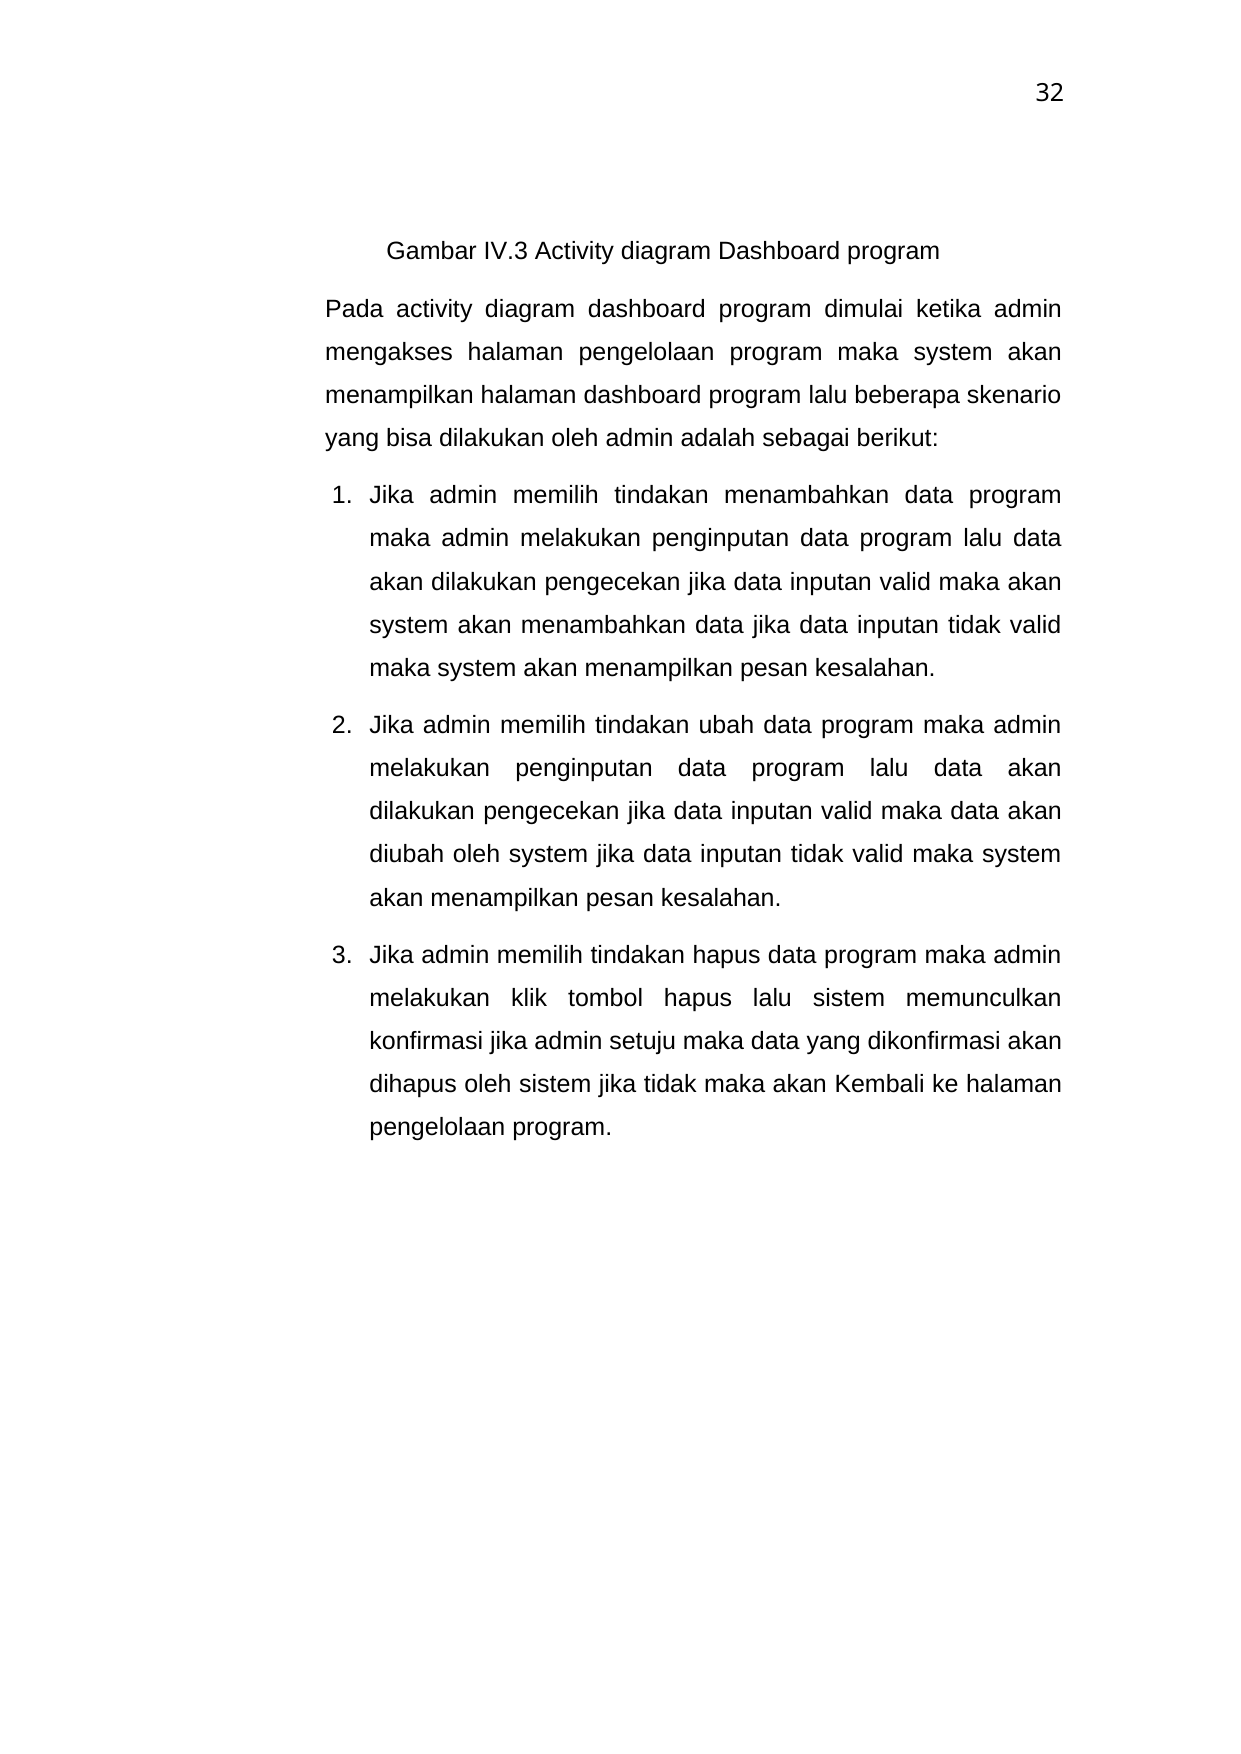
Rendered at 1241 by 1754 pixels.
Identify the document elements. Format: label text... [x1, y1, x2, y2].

text Pada activity diagram dashboard program dimulai ketika admin mengakses halaman pengelolaan program maka system akan menampilkan halaman dashboard program lalu beberapa skenario yang bisa dilakukan oleh admin adalah sebagai berikut: [325, 293, 1063, 452]
list Jika admin memilih tindakan ubah data program maka admin melakukan penginputan data program lalu data akan dilakukan pengecekan jika data inputan valid maka data akan diubah oleh system jika data inputan tidak valid maka system akan menampilkan pesan kesalahan. [332, 710, 1063, 911]
list Jika admin memilih tindakan hapus data program maka admin melakukan klik tombol hapus lalu sistem memunculkan konfirmasi jika admin setuju maka data yang dikonfirmasi akan dihapus oleh sistem jika tidak maka akan Kembali ke halaman pengelolaan program. [332, 940, 1063, 1141]
text Gambar IV.3 Activity diagram Dashboard program [386, 236, 1050, 265]
list Jika admin memilih tindakan menambahkan data program maka admin melakukan penginputan data program lalu data akan dilakukan pengecekan jika data inputan valid maka akan system akan menambahkan data jika data inputan tidak valid maka system akan menampilkan pesan kesalahan. [332, 480, 1063, 681]
